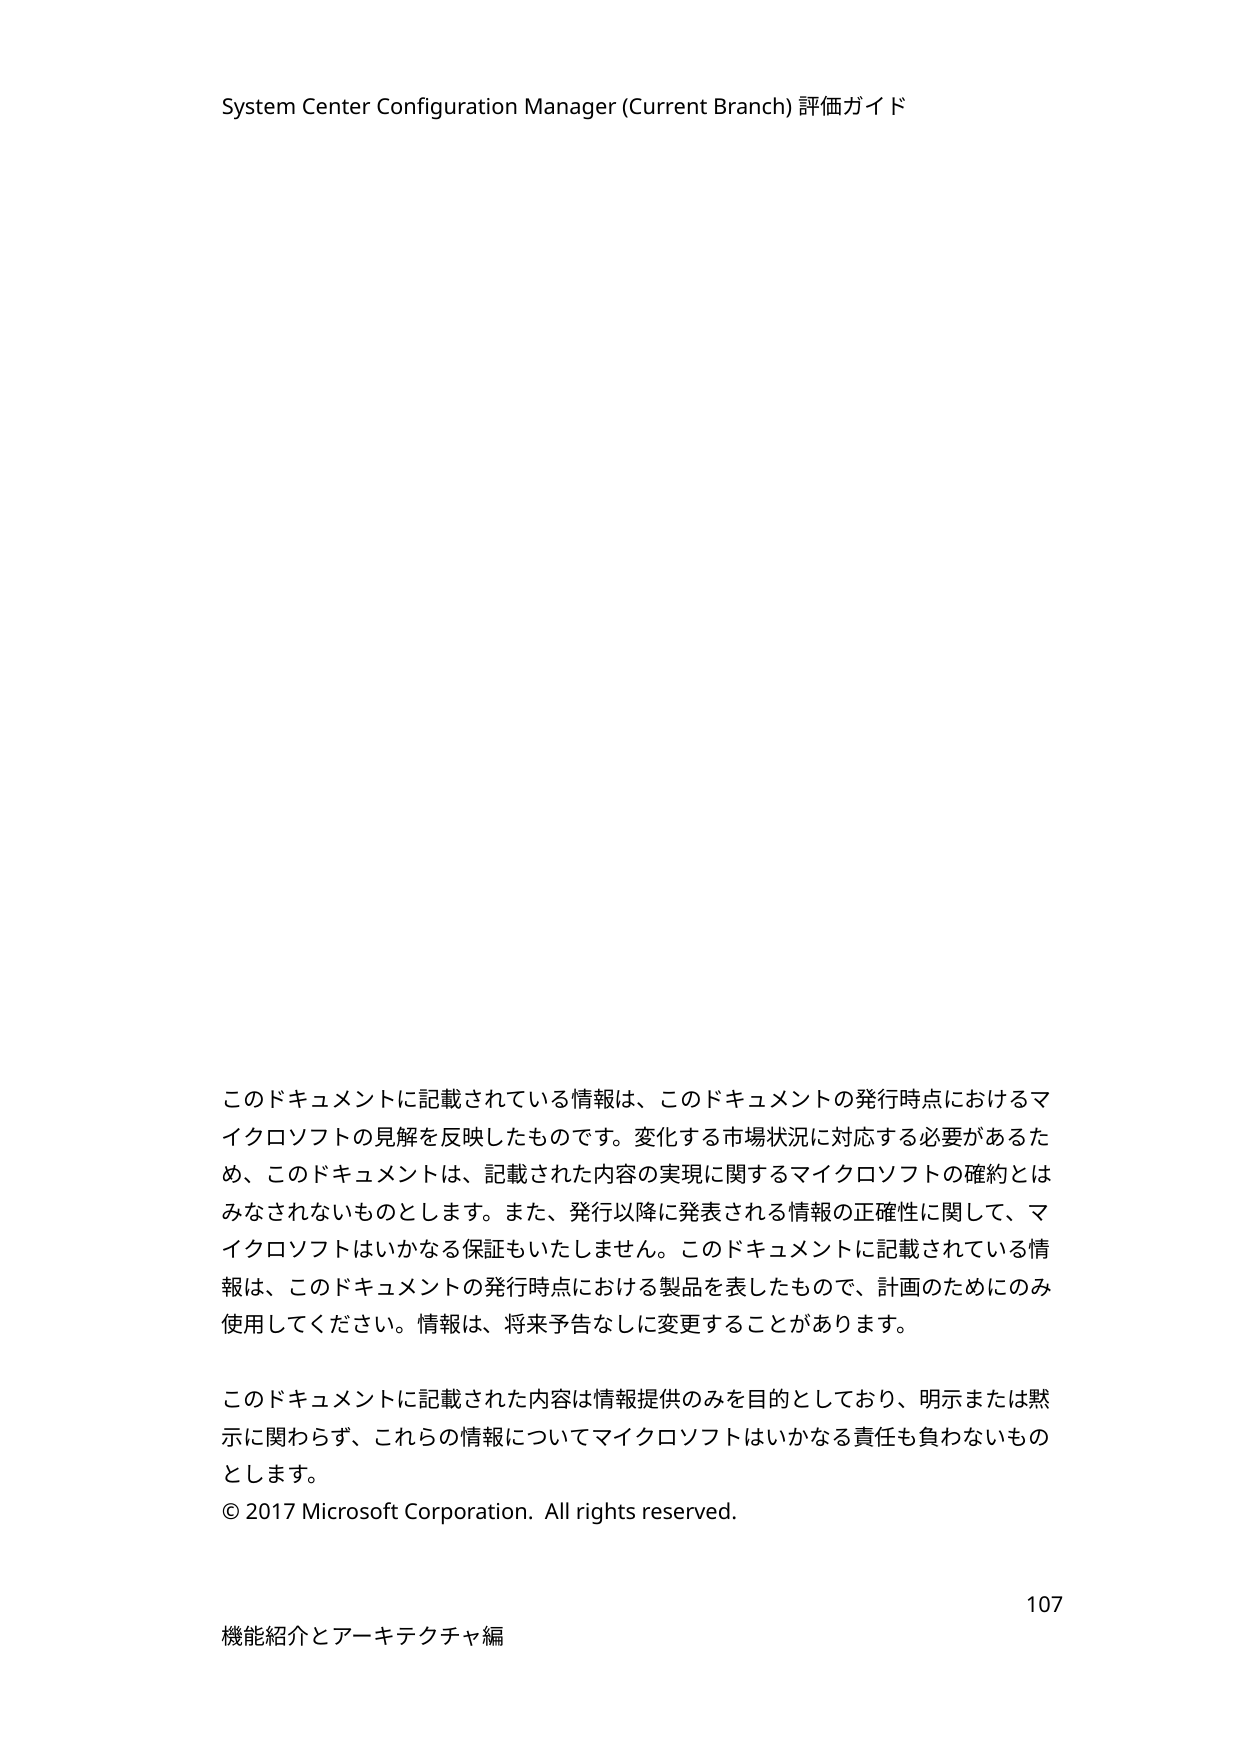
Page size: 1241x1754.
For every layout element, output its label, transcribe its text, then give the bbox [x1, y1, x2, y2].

text このドキュメントに記載された内容は情報提供のみを目的としており、明示または黙示に関わらず、これらの情報についてマイクロソフトはいかなる責任も負わないものとします。 [222, 1379, 1063, 1492]
text このドキュメントに記載されている情報は、このドキュメントの発行時点におけるマイクロソフトの見解を反映したものです。変化する市場状況に対応する必要があるため、このドキュメントは、記載された内容の実現に関するマイクロソフトの確約とはみなされないものとします。また、発行以降に発表される情報の正確性に関して、マイクロソフトはいかなる保証もいたしません。このドキュメントに記載されている情報は、このドキュメントの発行時点における製品を表したもので、計画のためにのみ使用してください。情報は、将来予告なしに変更することがあります。 [222, 1079, 1063, 1342]
text © 2017 Microsoft Corporation. All rights reserved. [222, 1492, 1063, 1529]
